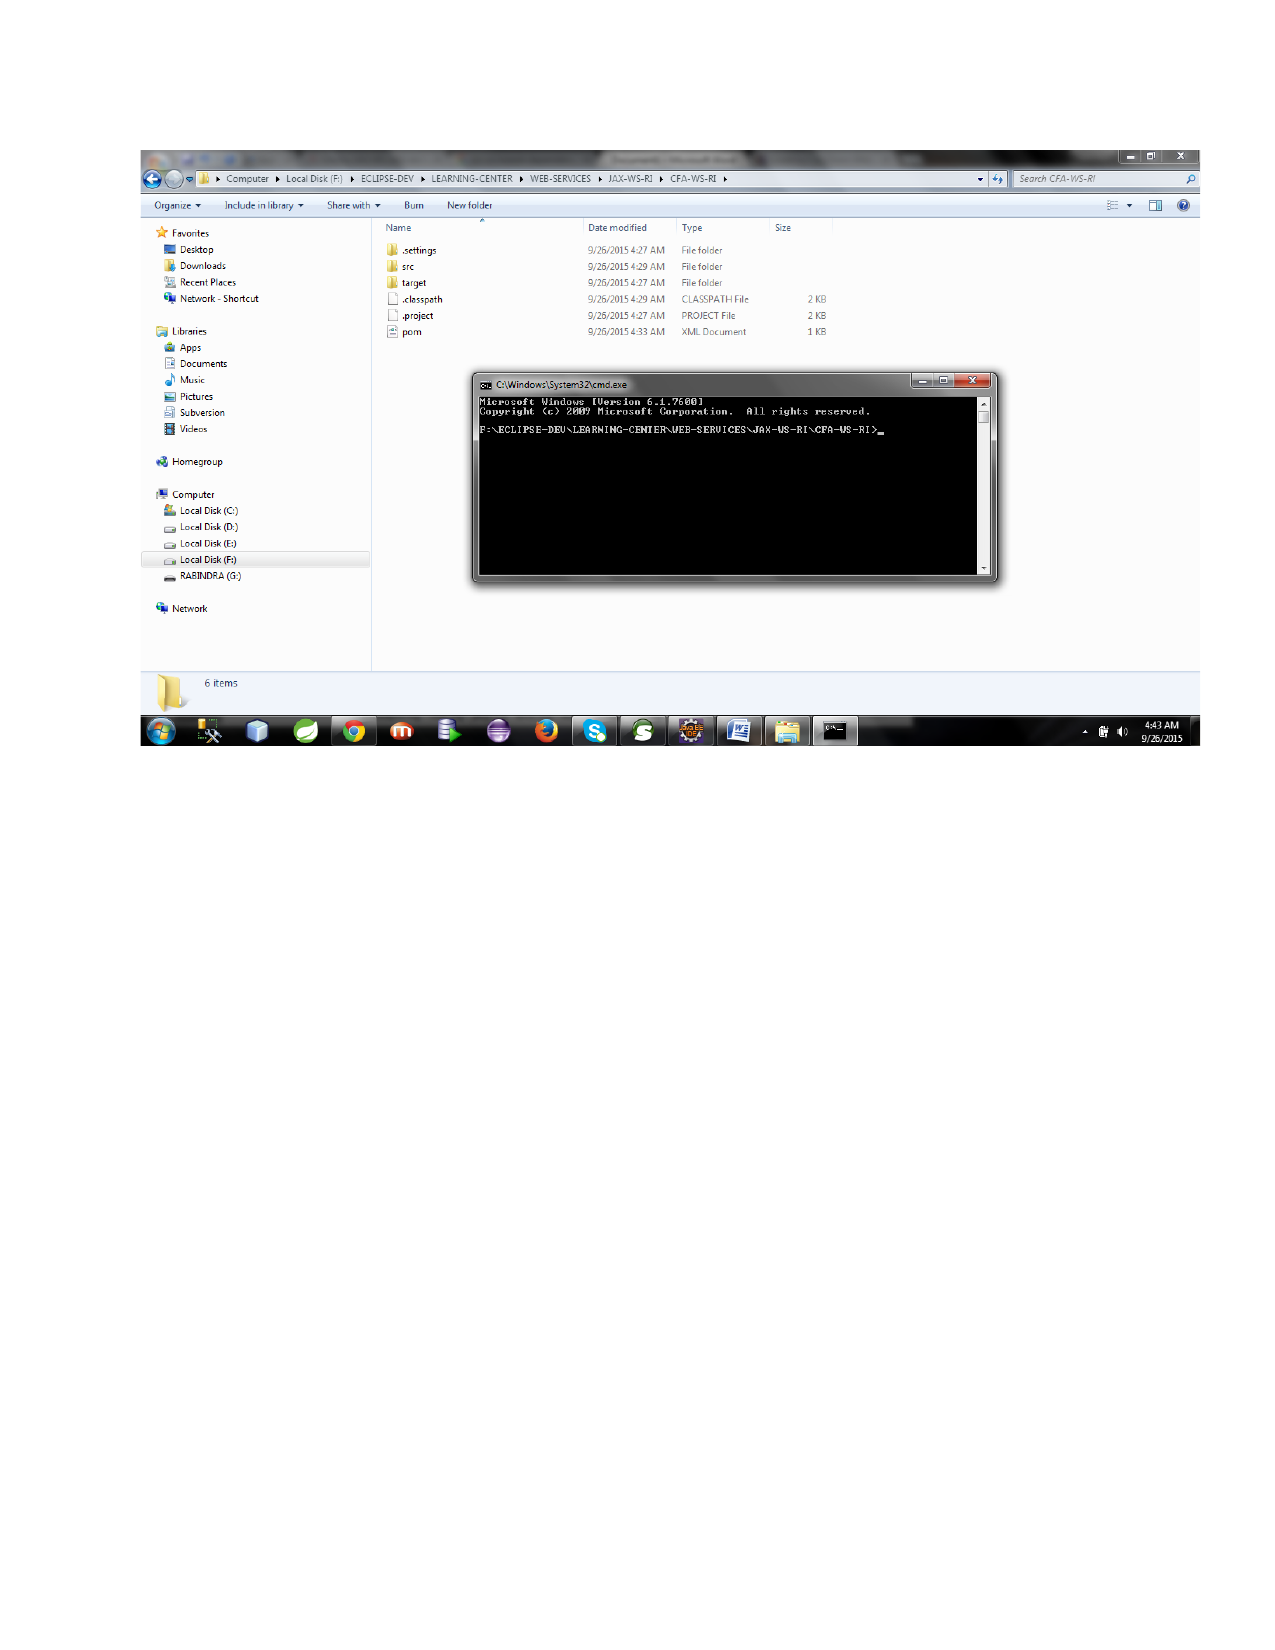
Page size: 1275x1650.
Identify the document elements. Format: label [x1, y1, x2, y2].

picture [140, 150, 1200, 746]
